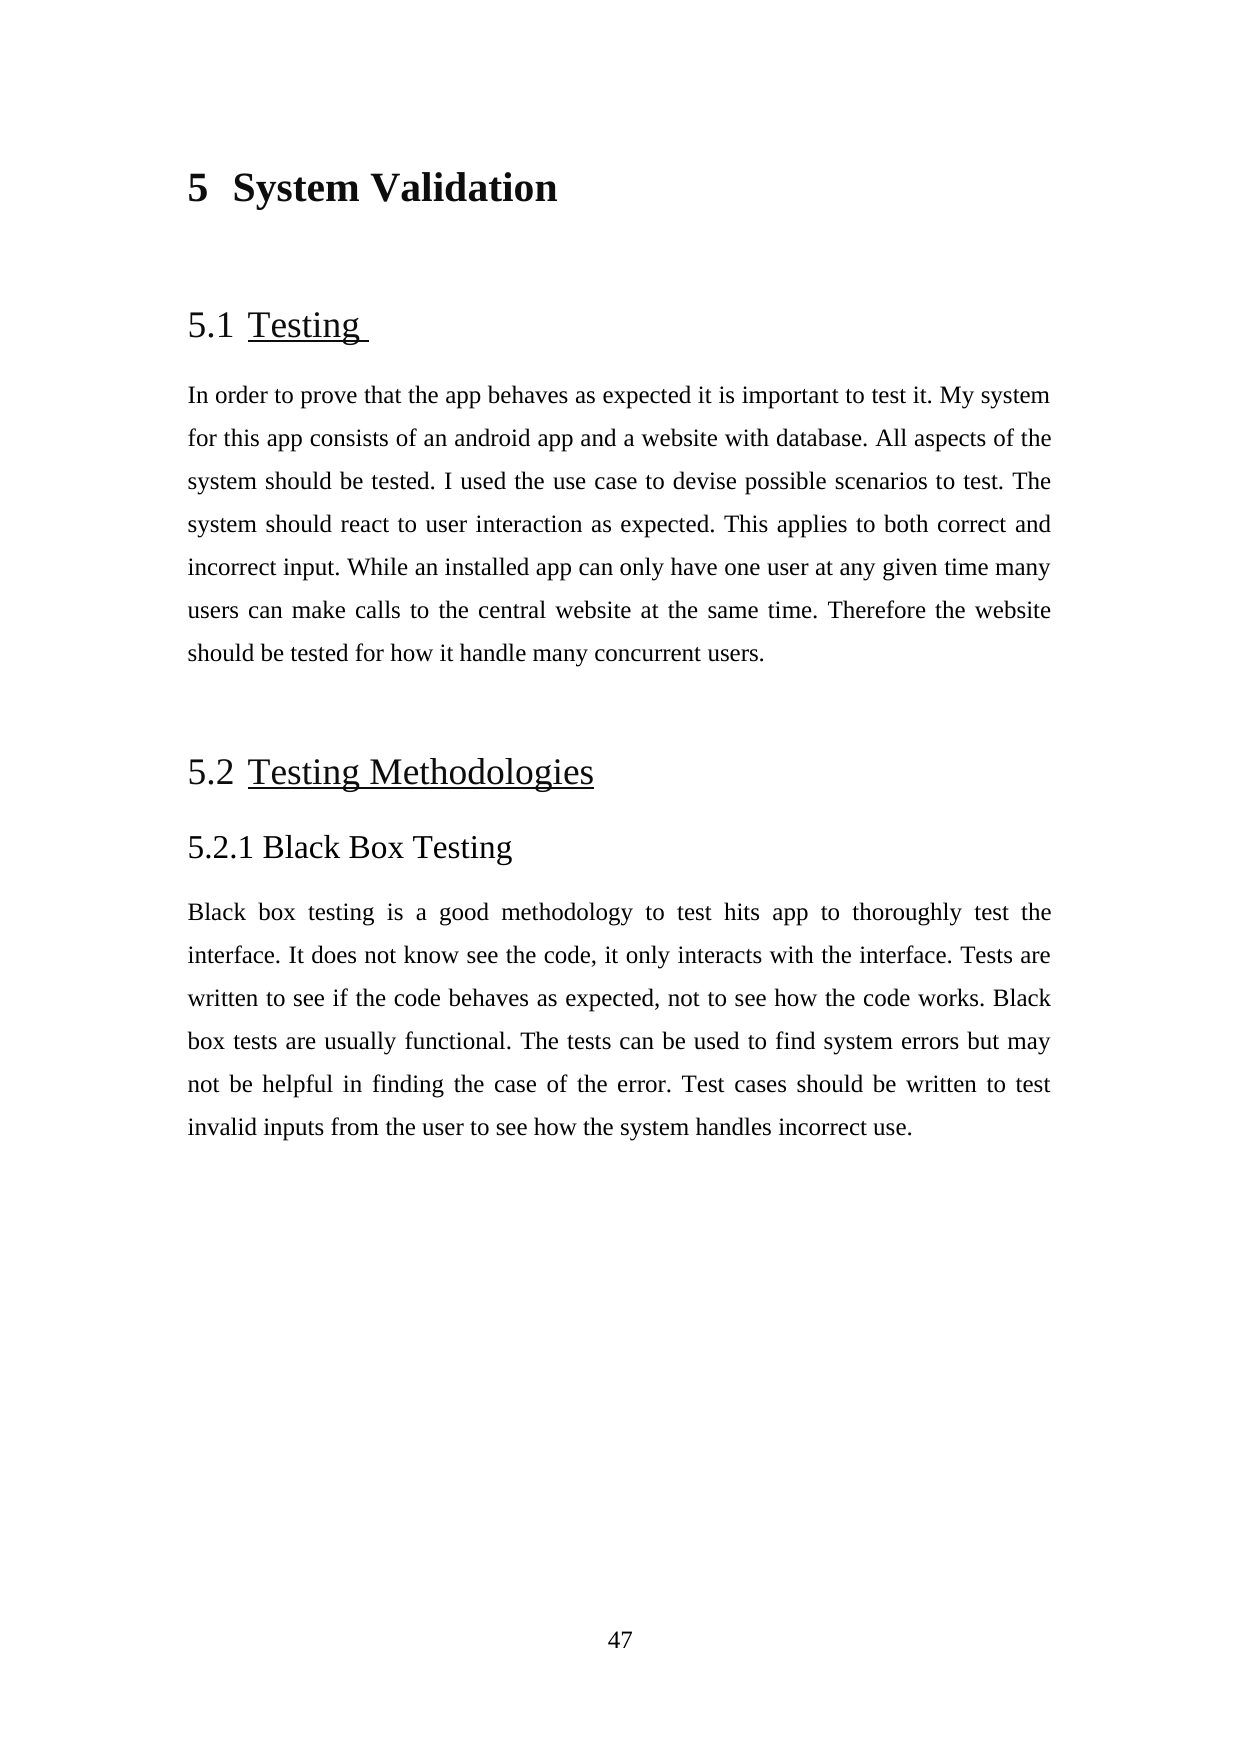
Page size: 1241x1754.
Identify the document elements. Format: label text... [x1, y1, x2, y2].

subtitle Testing [187, 302, 1053, 346]
text In order to prove that the app behaves as expected it is important to test it. My system for this app consists of an android app and a website with database. All aspects of the system should be tested. I used the use case to devise possible scenarios to test. The system should react to user interaction as expected. This applies to both correct and incorrect input. While an installed app can only have one user at any given time many users can make calls to the central website at the same time. Therefore the website should be tested for how it handle many concurrent users. [187, 380, 1053, 667]
subtitle Testing Methodologies [187, 750, 1053, 793]
subtitle Black Box Testing [187, 827, 1053, 865]
text Black box testing is a good methodology to test hits app to thoroughly test the interface. It does not know see the code, it only interacts with the interface. Tests are written to see if the code behaves as expected, not to see how the code works. Black box tests are usually functional. The tests can be used to find system errors but may not be helpful in finding the case of the error. Test cases should be written to test invalid inputs from the user to see how the system handles incorrect use. [187, 897, 1053, 1141]
subtitle System Validation [187, 162, 1053, 210]
